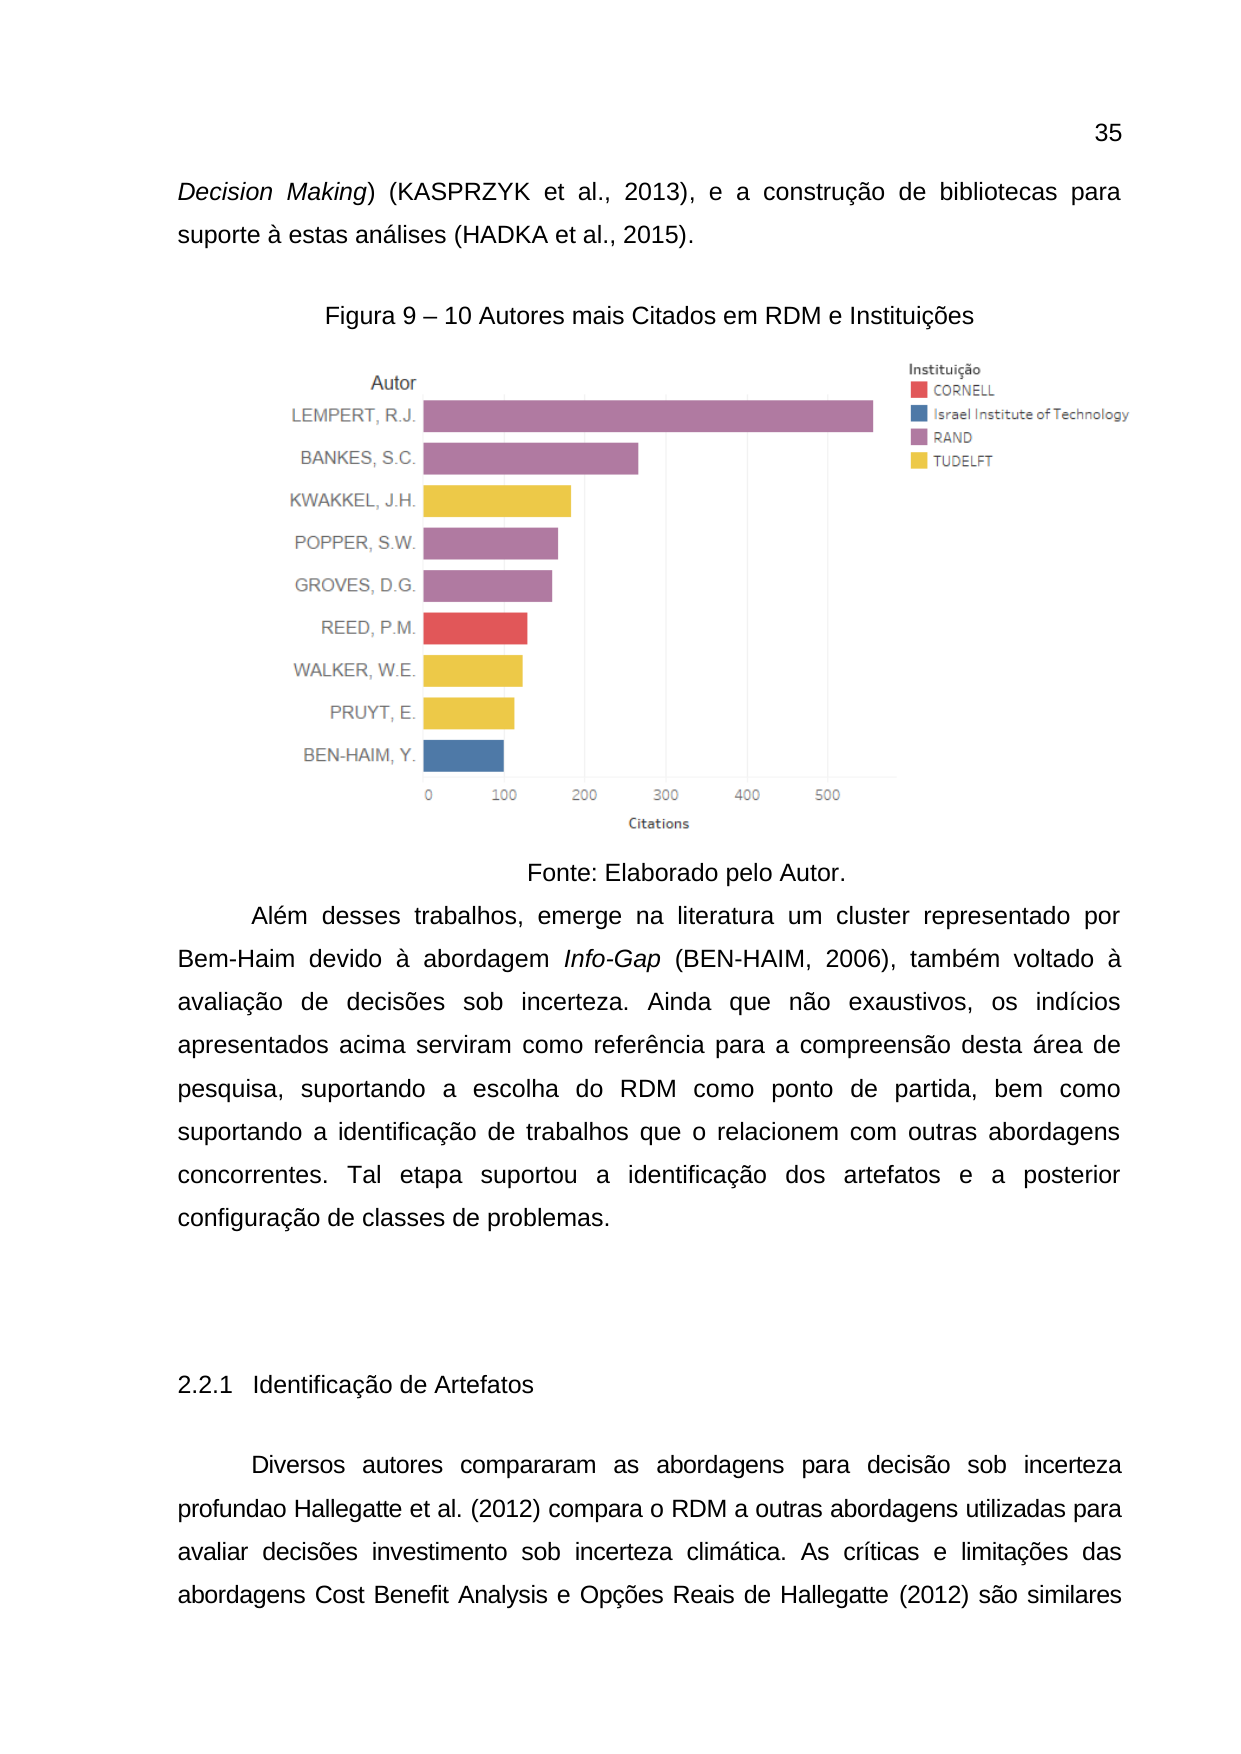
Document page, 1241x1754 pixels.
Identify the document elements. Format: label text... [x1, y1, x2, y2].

subtitle Identificação de Artefatos [177, 1370, 1122, 1398]
text Além desses trabalhos, emerge na literatura um cluster representado por Bem-Haim devido à abordagem Info-Gap (BEN-HAIM, 2006), também voltado à avaliação de decisões sob incerteza. Ainda que não exaustivos, os indícios apresentados acima serviram como referência para a compreensão desta área de pesquisa, suportando a escolha do RDM como ponto de partida, bem como suportando a identificação de trabalhos que o relacionem com outras abordagens concorrentes. Tal etapa suportou a identificação dos artefatos e a posterior configuração de classes de problemas. [177, 901, 1122, 1232]
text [177, 177, 1122, 249]
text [177, 1450, 1122, 1608]
text Fonte: Elaborado pelo Autor. [177, 858, 1122, 887]
picture [177, 356, 1134, 844]
